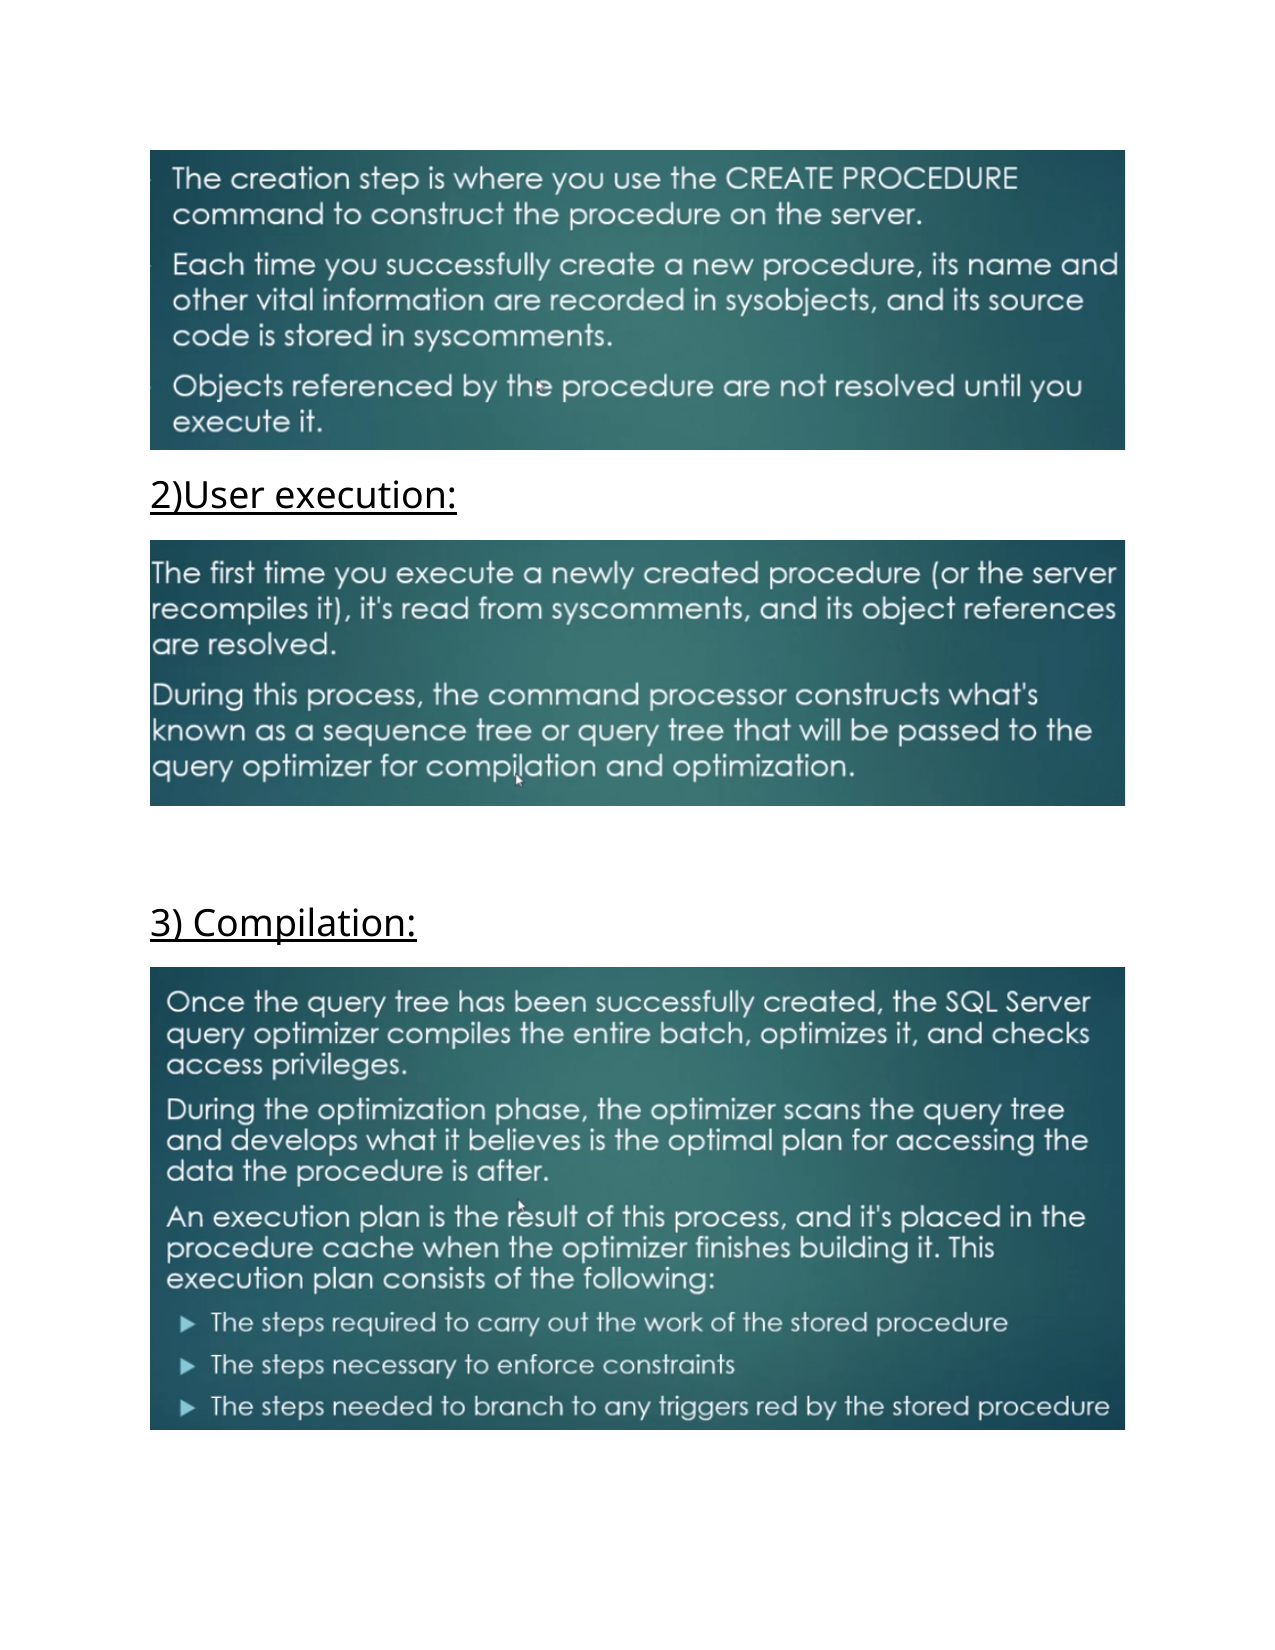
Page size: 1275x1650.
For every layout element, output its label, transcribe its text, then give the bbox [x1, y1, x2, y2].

picture [150, 150, 1125, 450]
picture [150, 967, 1125, 1430]
text 2)User execution: [150, 469, 1125, 520]
text 3) Compilation: [150, 896, 1125, 947]
picture [150, 540, 1125, 806]
